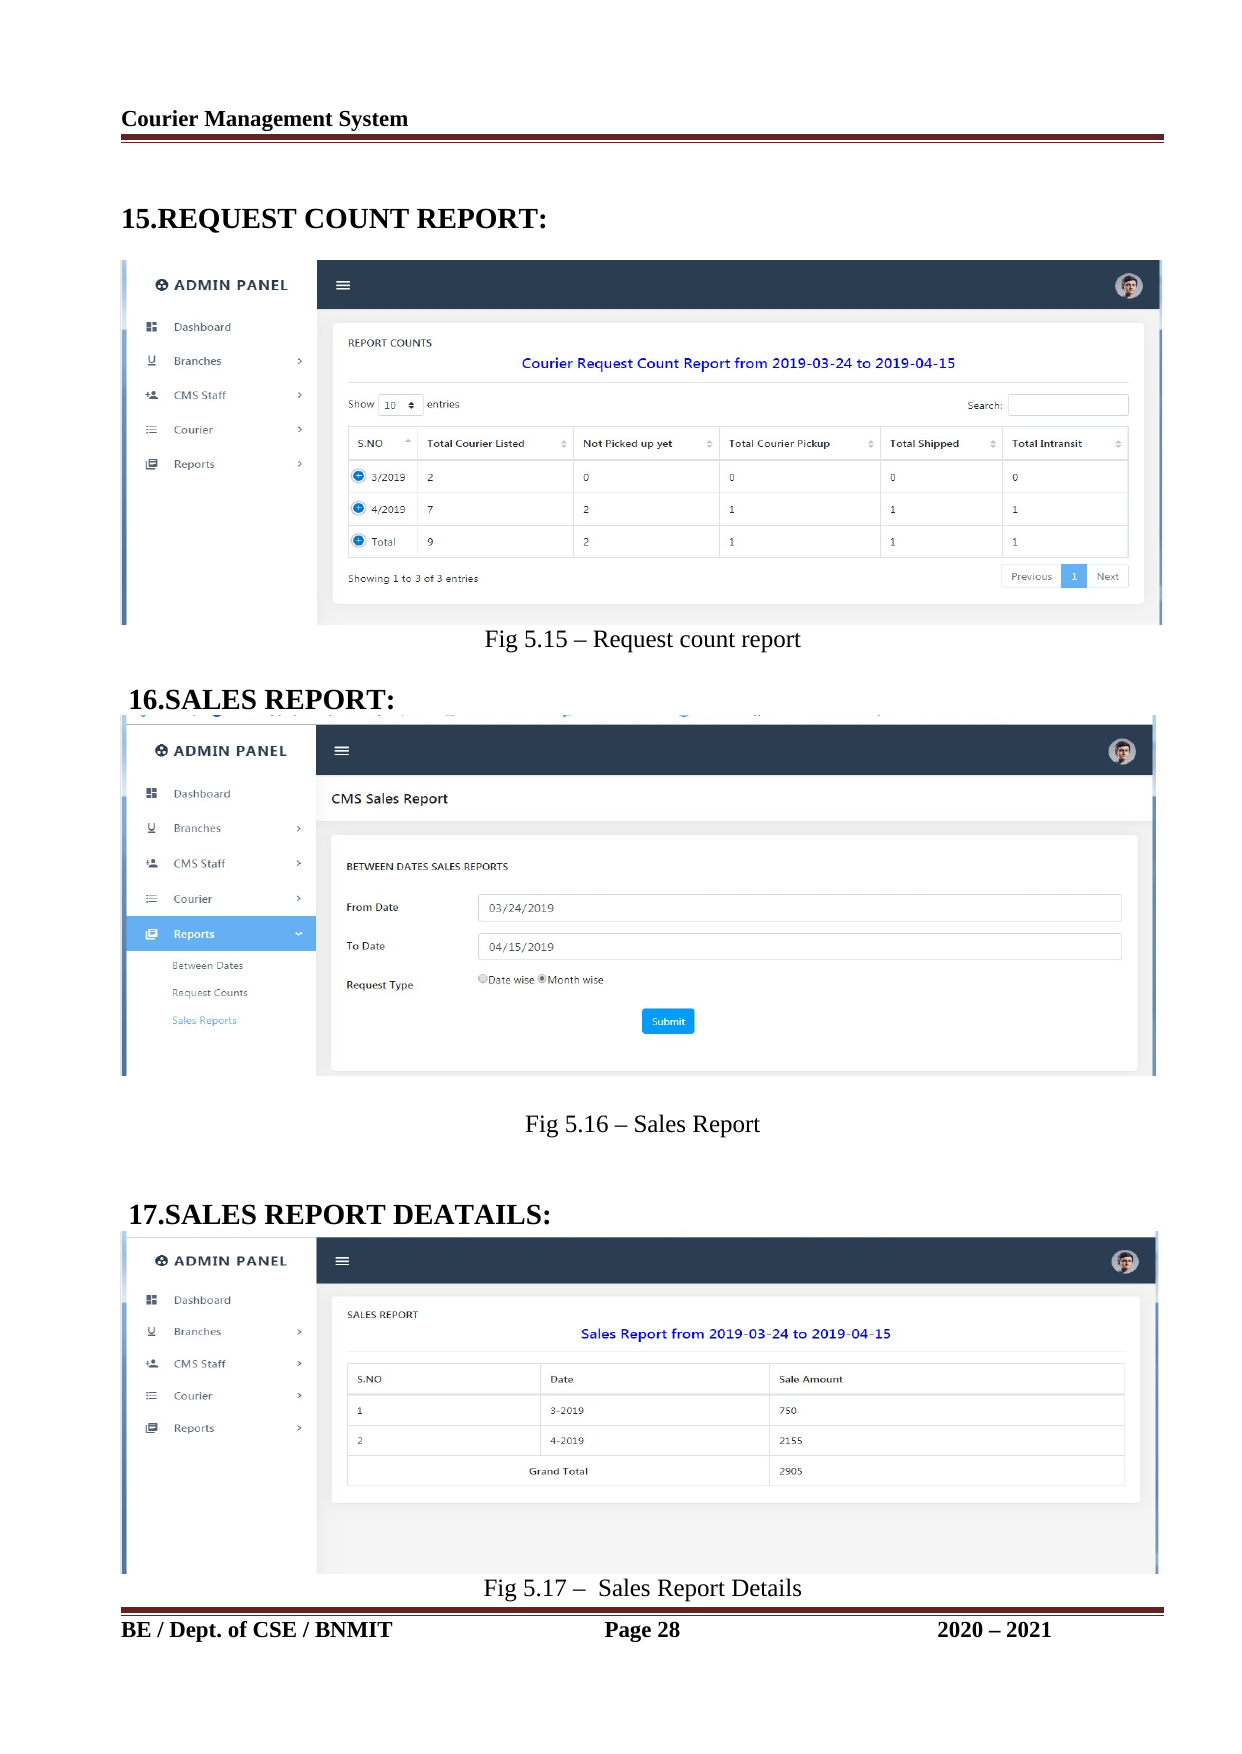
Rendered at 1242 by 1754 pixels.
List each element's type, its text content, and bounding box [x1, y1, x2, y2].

picture [120, 715, 1156, 1076]
text Fig 5.17 – Sales Report Details [121, 1573, 1164, 1602]
text 15.REQUEST COUNT REPORT: [121, 201, 1164, 234]
text 16.SALES REPORT: [121, 682, 1164, 715]
text Fig 5.16 – Sales Report [121, 1109, 1164, 1138]
text Fig 5.15 – Request count report [121, 624, 1164, 653]
picture [120, 1231, 1159, 1574]
picture [120, 260, 1163, 625]
text 17.SALES REPORT DEATAILS: [121, 1197, 1164, 1231]
